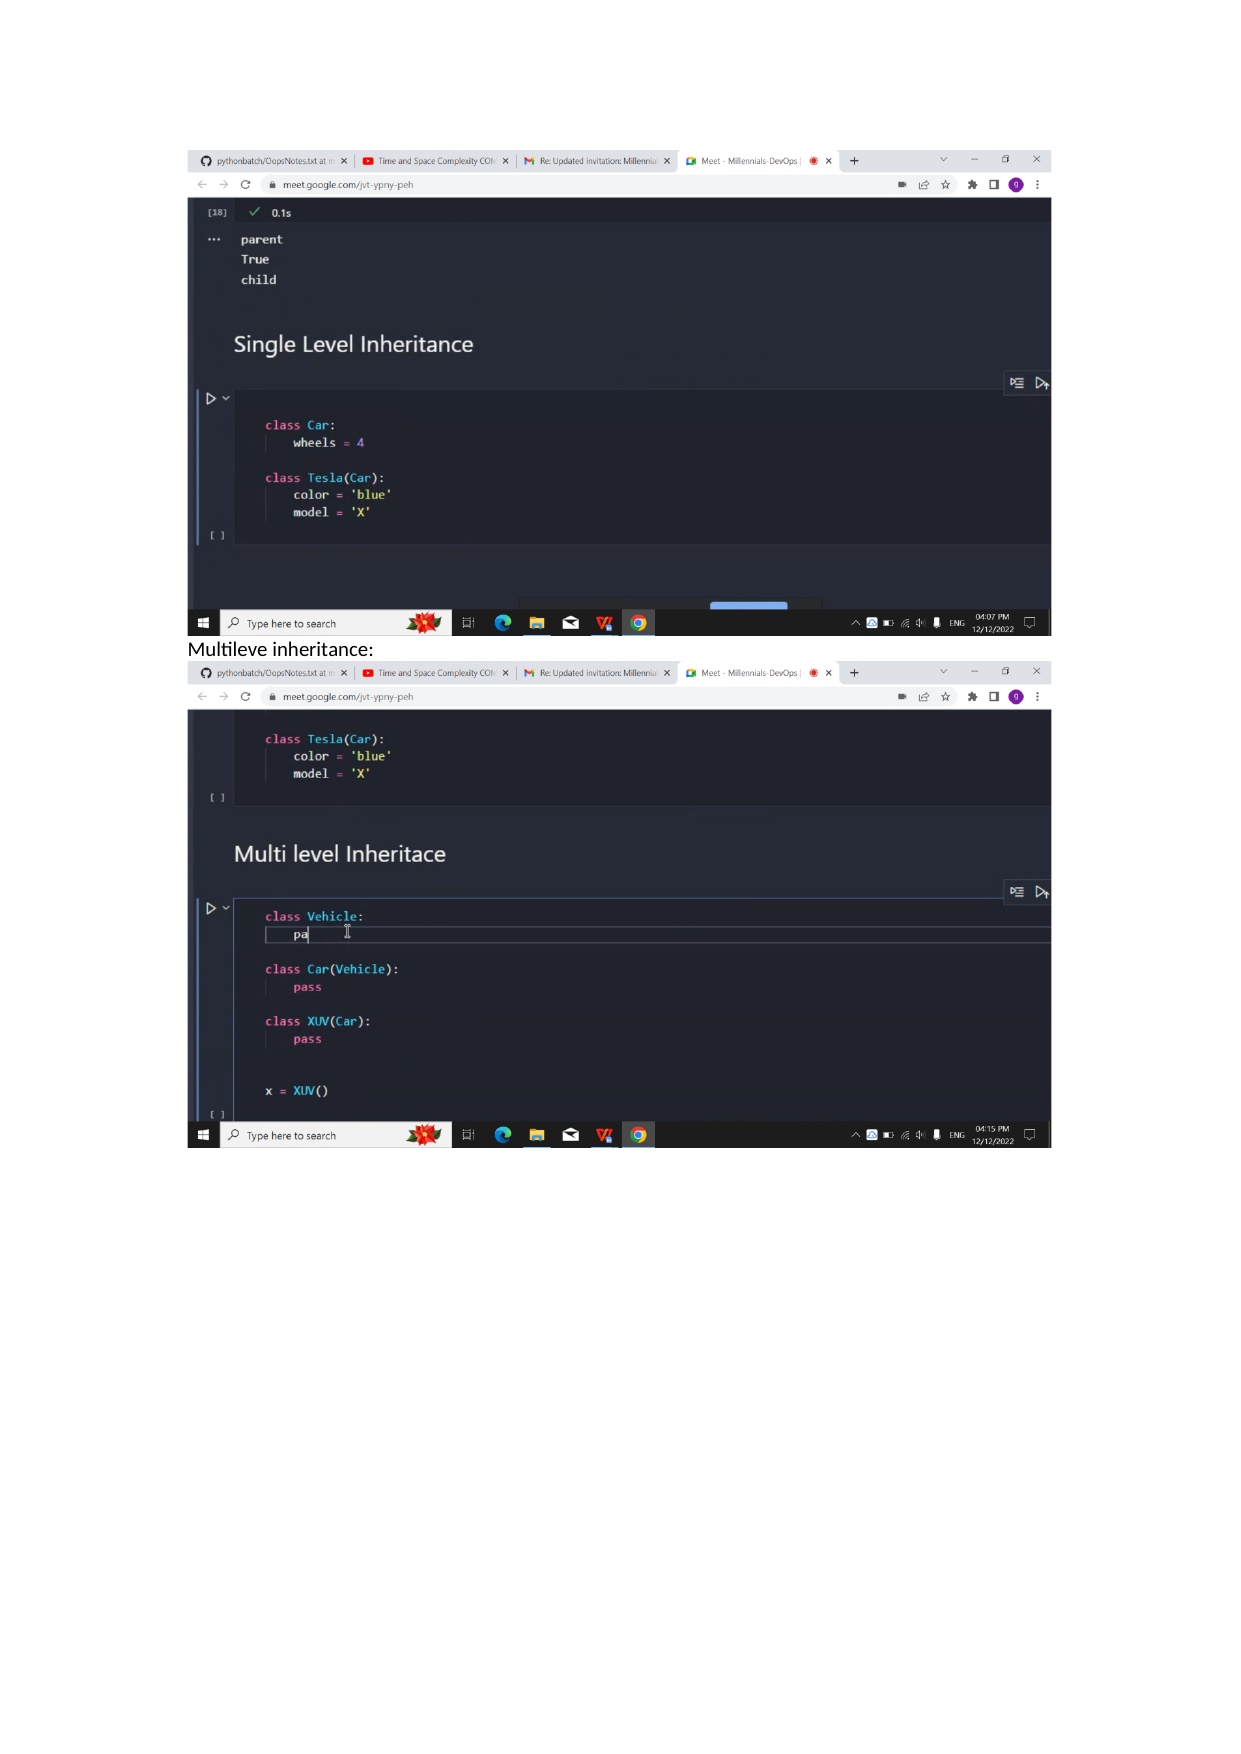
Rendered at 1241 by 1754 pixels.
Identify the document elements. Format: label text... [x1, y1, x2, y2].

picture [187, 661, 1052, 1148]
picture [187, 150, 1052, 636]
text Multileve inheritance: [187, 636, 1053, 661]
